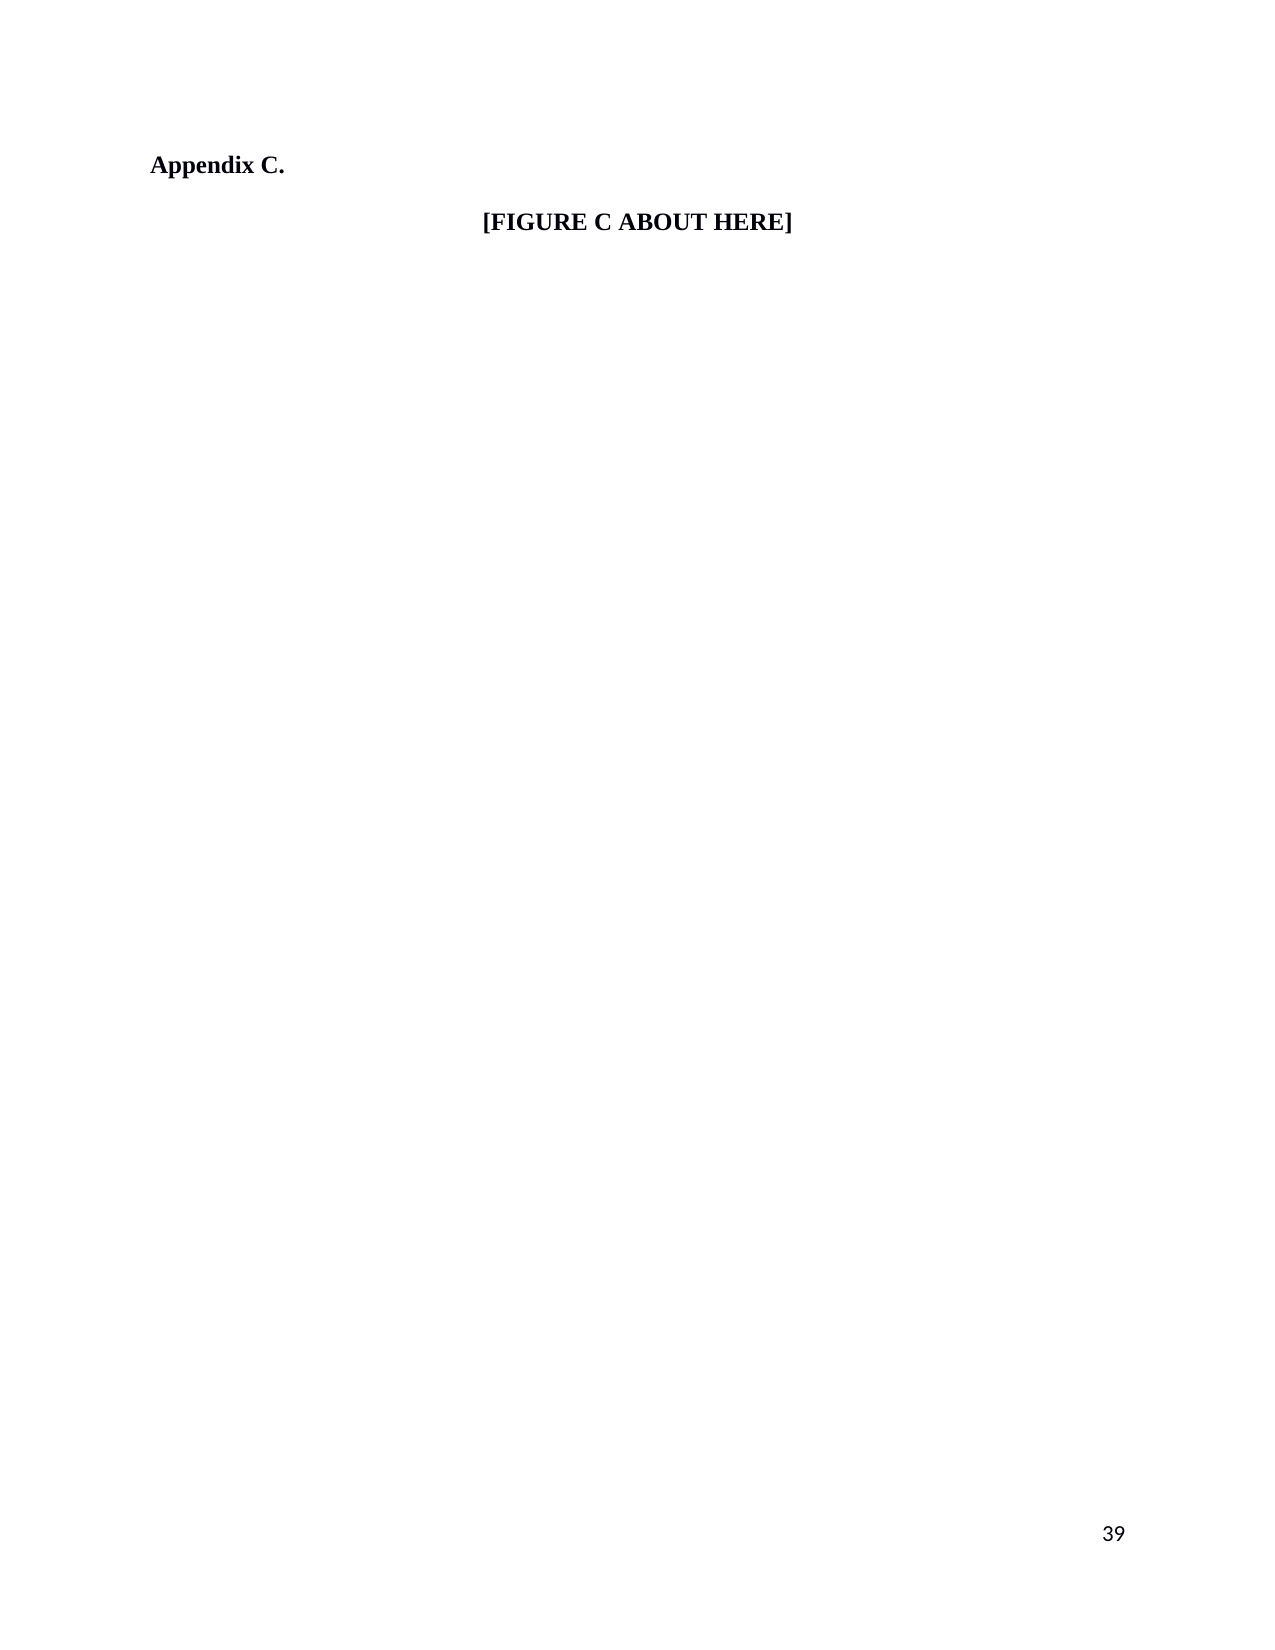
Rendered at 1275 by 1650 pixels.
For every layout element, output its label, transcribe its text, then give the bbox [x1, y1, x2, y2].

text [FIGURE C ABOUT HERE] [150, 207, 1125, 236]
text Appendix C. [150, 150, 1125, 179]
